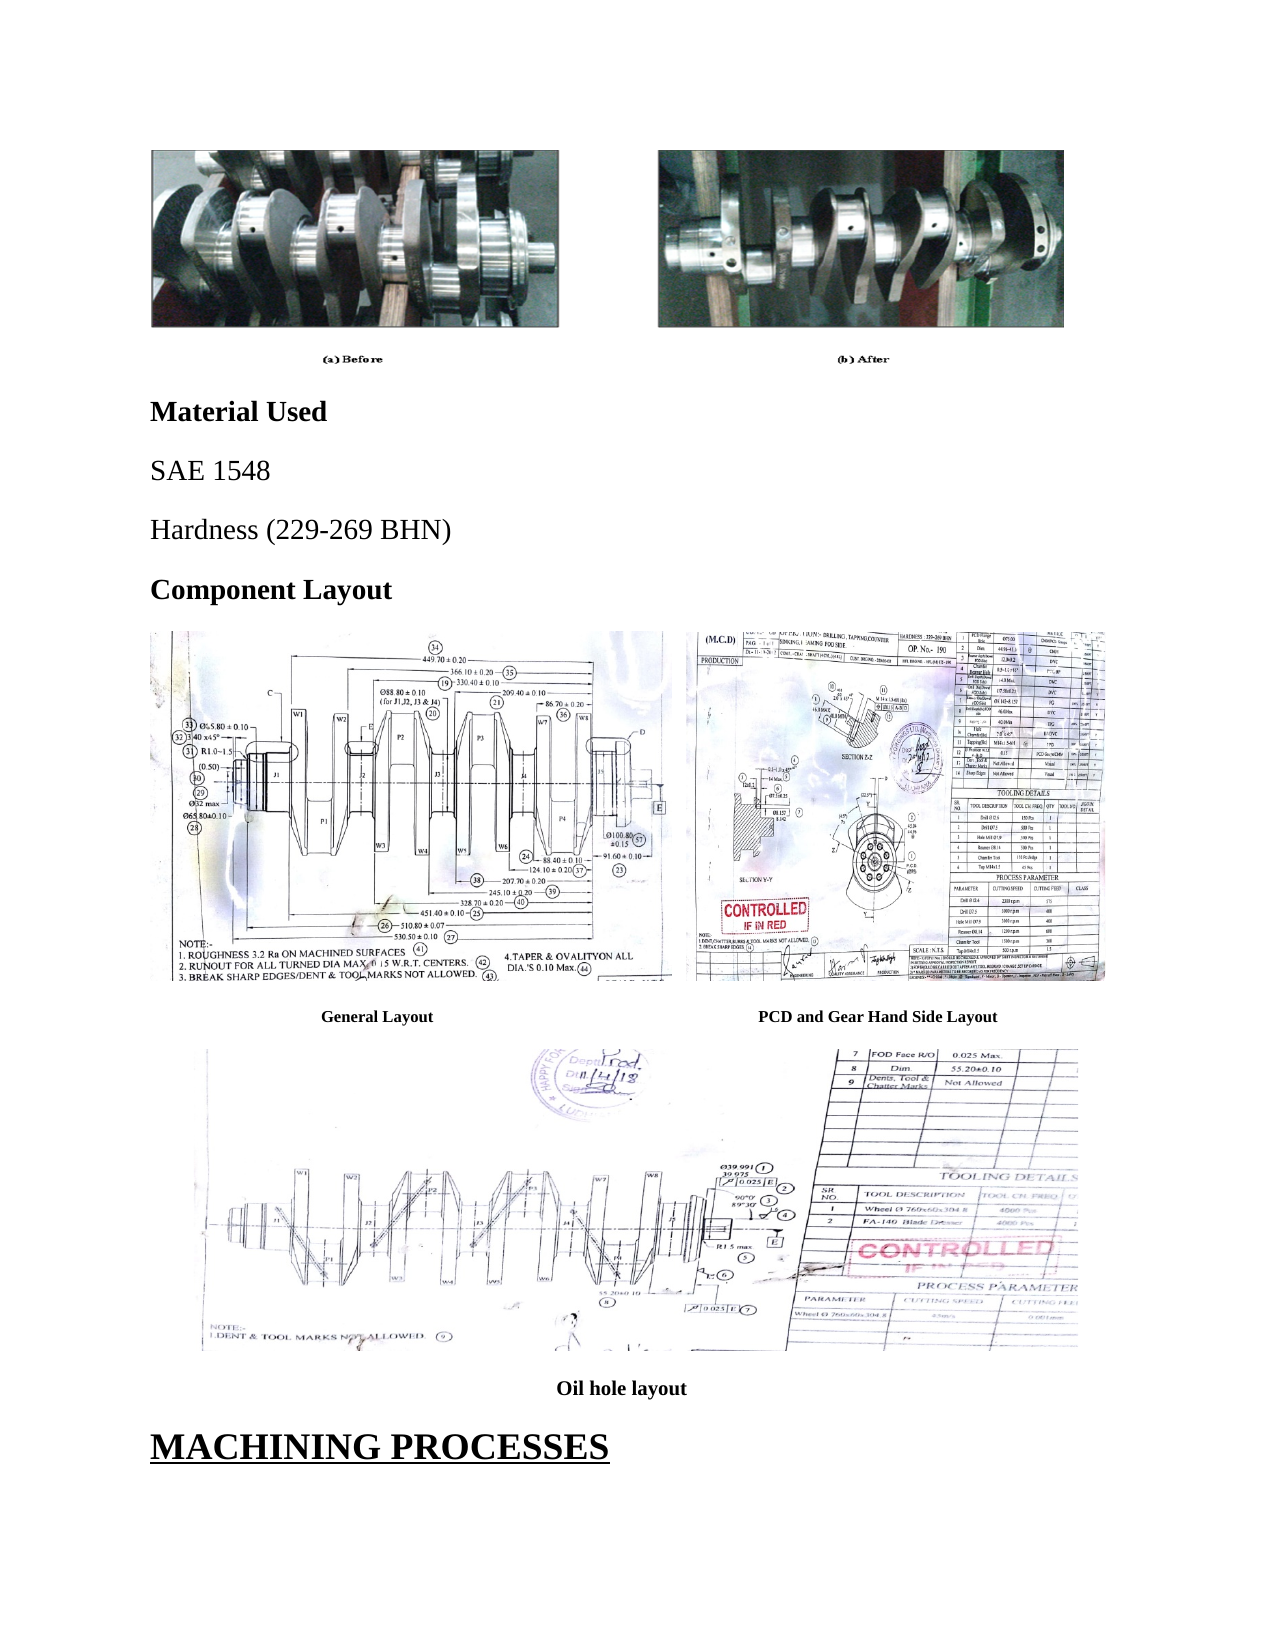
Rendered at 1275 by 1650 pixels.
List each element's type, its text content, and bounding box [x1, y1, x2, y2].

picture [193, 1049, 1079, 1351]
text Component Layout [150, 572, 1125, 605]
text Hardness (229-269 BHN) [150, 512, 1125, 546]
picture [686, 632, 1106, 981]
text MACHINING PROCESSES [150, 1425, 1125, 1468]
picture [150, 150, 1064, 364]
text Material Used [150, 394, 1125, 427]
picture [150, 631, 672, 981]
text SAE 1548 [150, 453, 1125, 487]
text Oil hole layout [150, 1376, 1125, 1400]
text General Layout PCD and Gear Hand Side Layout [150, 1006, 1125, 1026]
